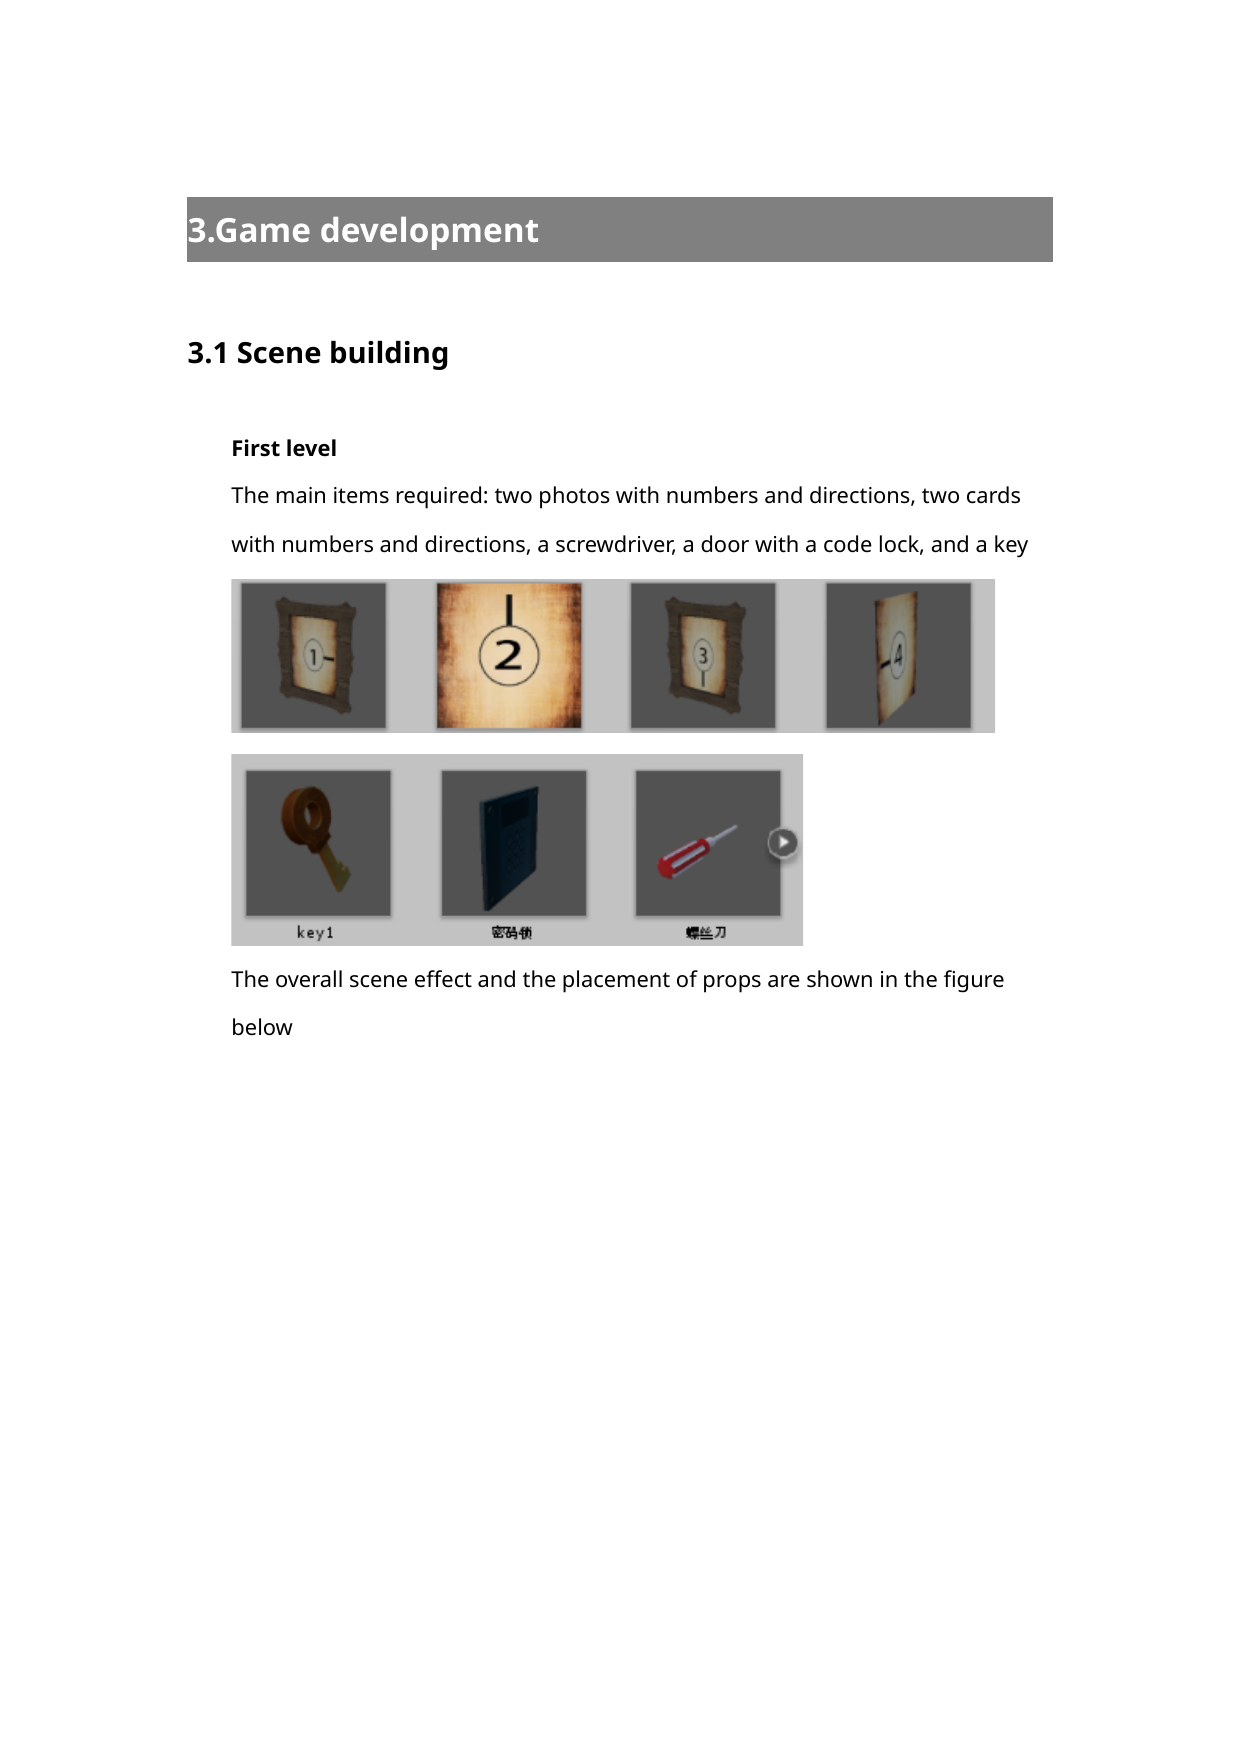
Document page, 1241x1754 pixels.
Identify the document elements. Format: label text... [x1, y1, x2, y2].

picture [231, 754, 804, 946]
text The overall scene effect and the placement of props are shown in the figure below [231, 962, 1053, 1043]
subtitle 3.1 Scene building [187, 319, 1053, 384]
text The main items required: two photos with numbers and directions, two cards with numbers and directions, a screwdriver, a door with a code lock, and a key [231, 479, 1053, 560]
subtitle 3.Game development [187, 197, 1053, 262]
text First level [231, 431, 1053, 464]
picture [231, 579, 996, 733]
